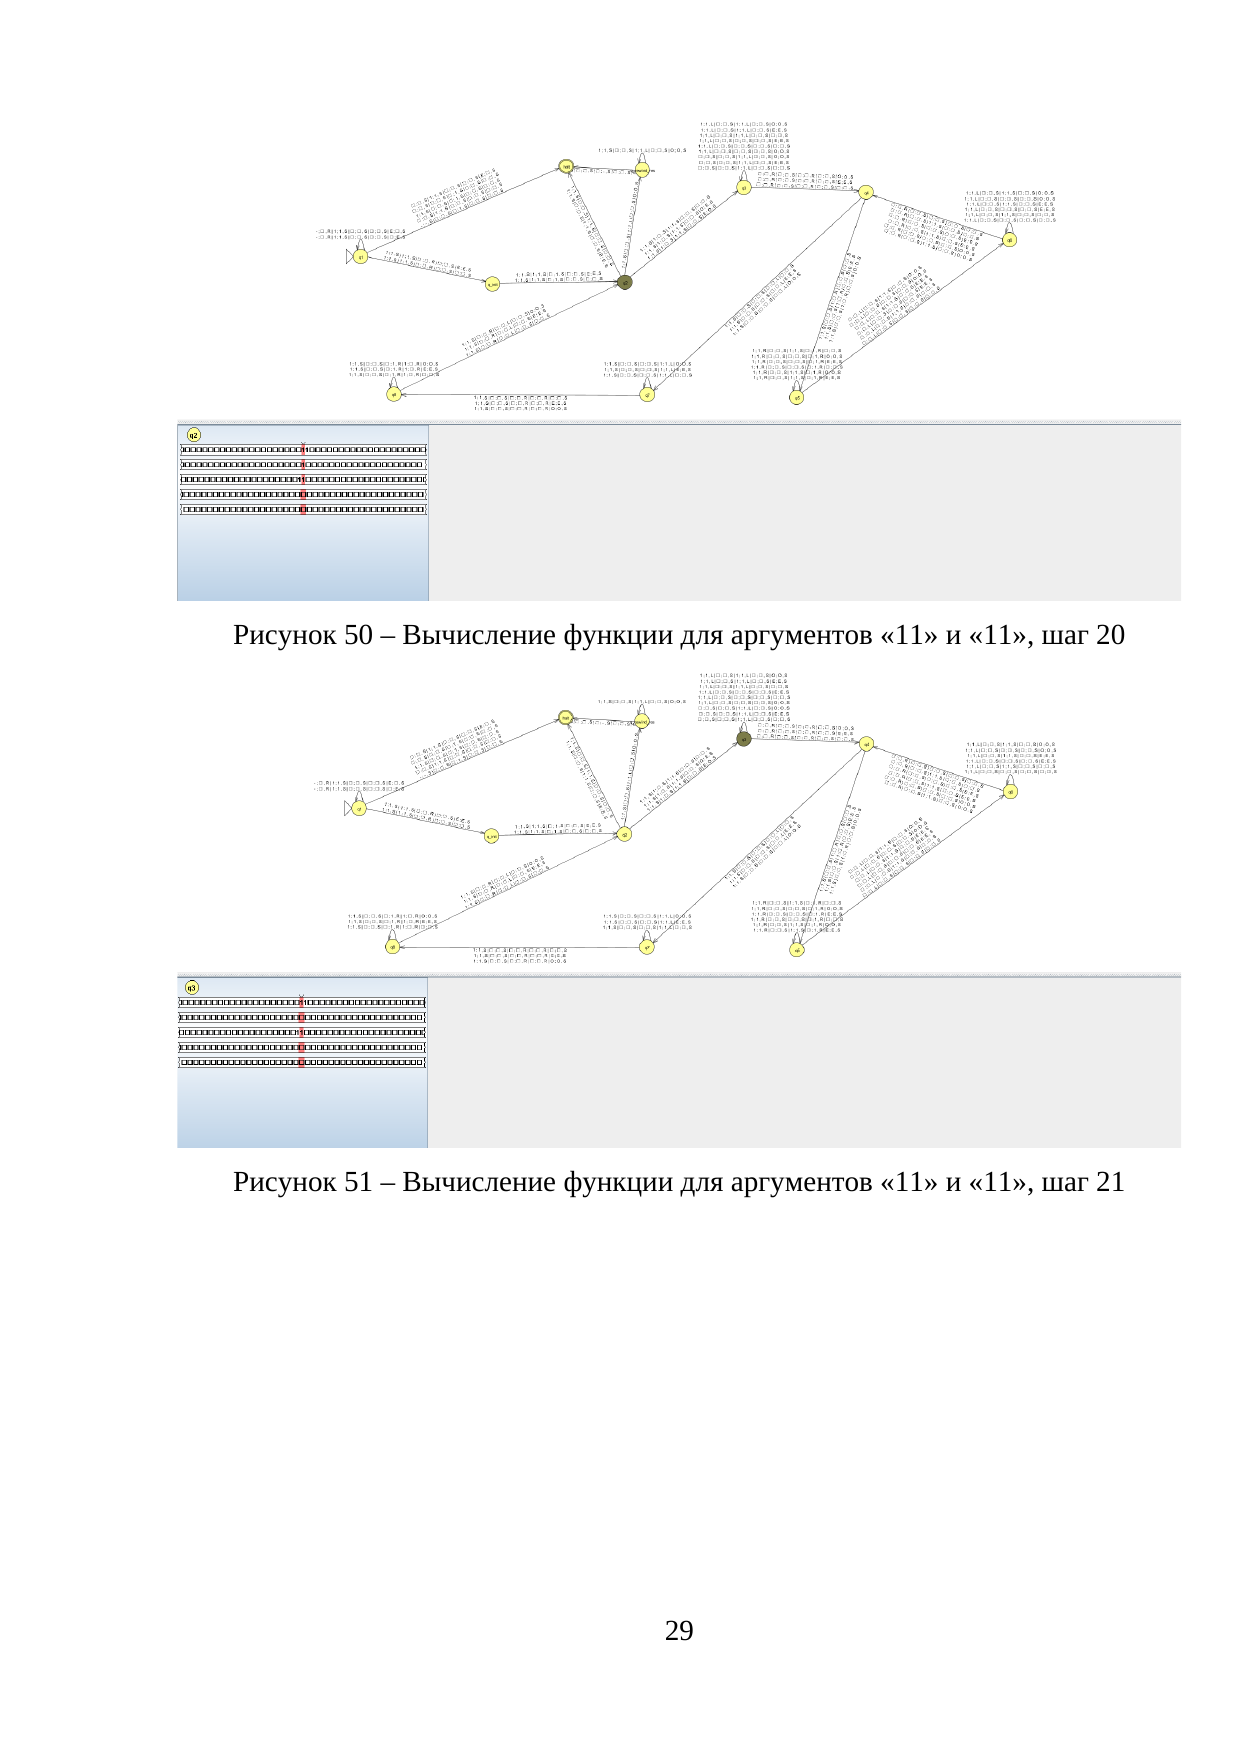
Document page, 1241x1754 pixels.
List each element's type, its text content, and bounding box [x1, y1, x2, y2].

picture [177, 118, 1182, 601]
text Рисунок 51 – Вычисление функции для аргументов «11» и «11», шаг 21 [177, 1164, 1181, 1198]
picture [177, 667, 1182, 1148]
text Рисунок 50 – Вычисление функции для аргументов «11» и «11», шаг 20 [177, 617, 1181, 651]
